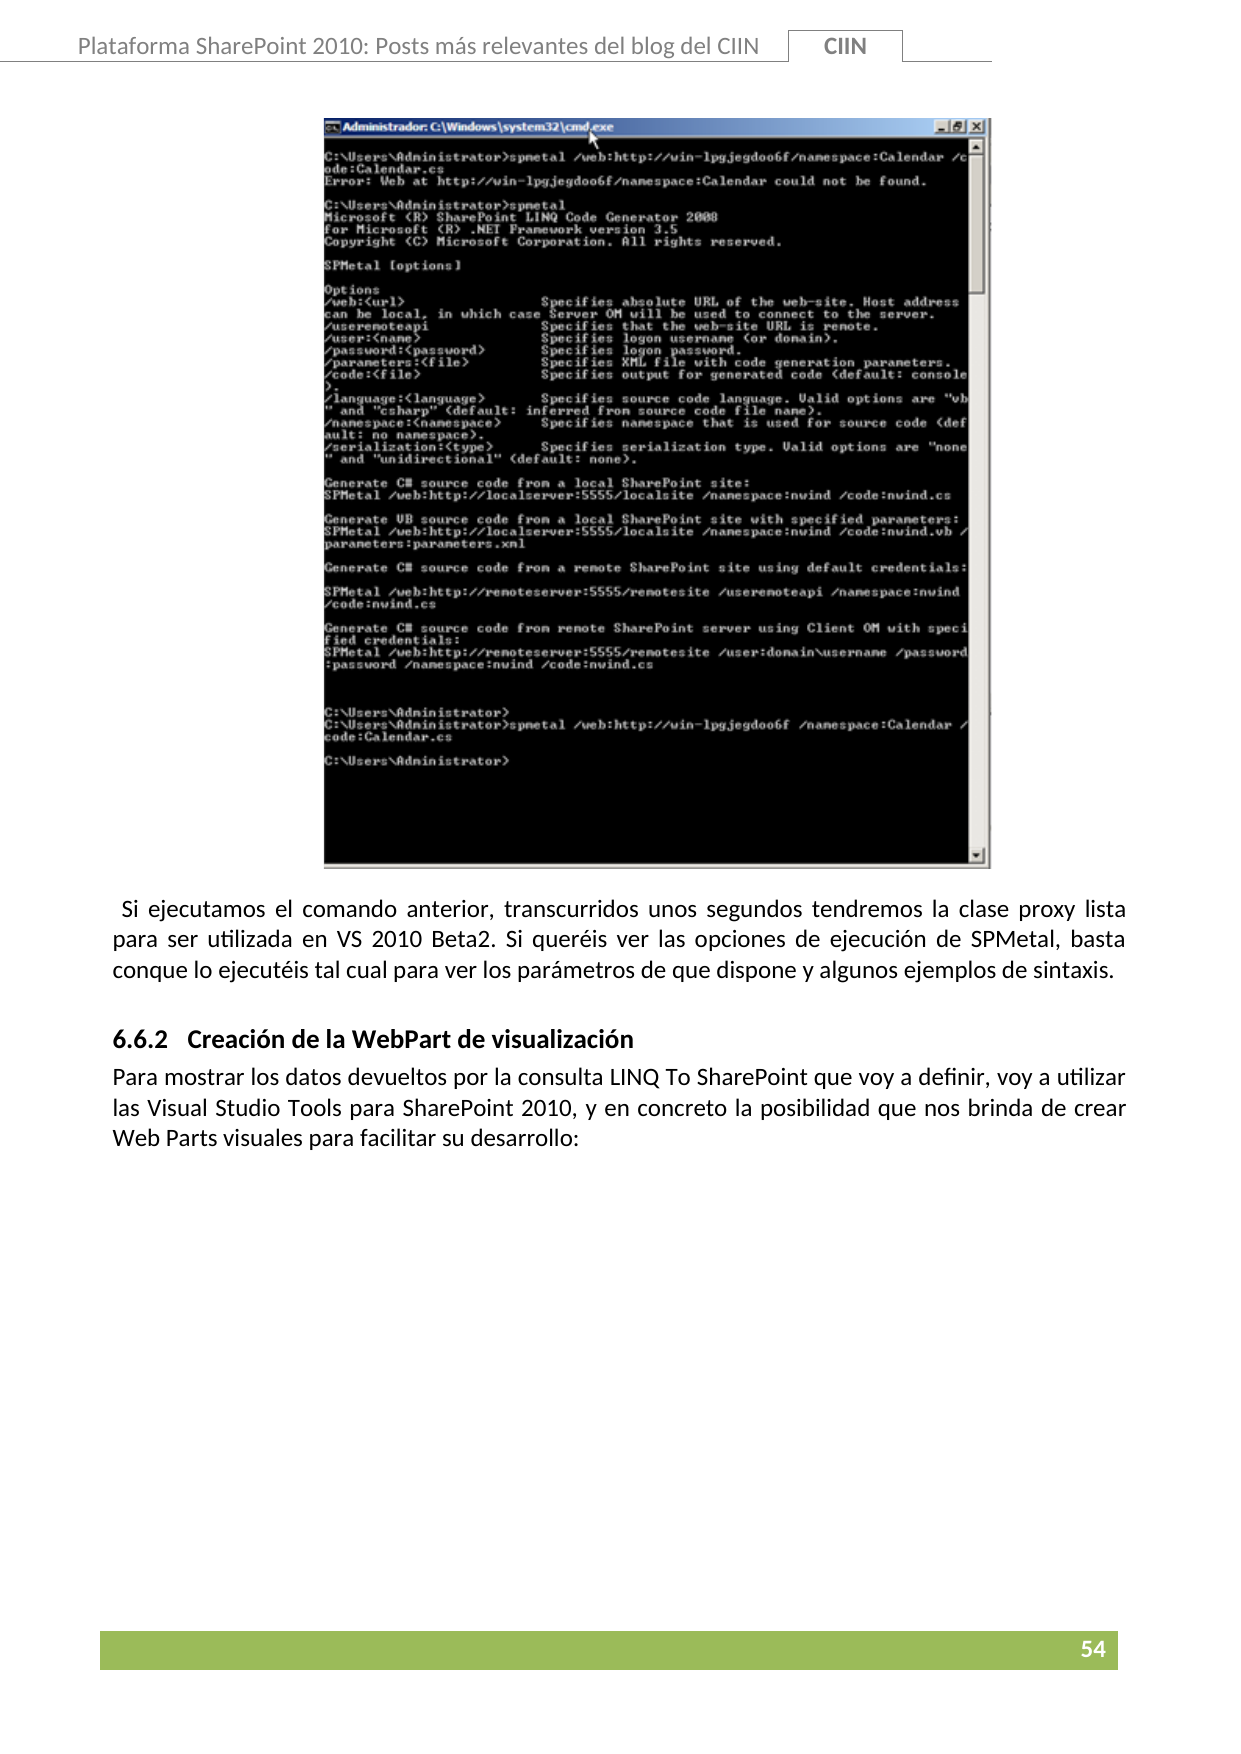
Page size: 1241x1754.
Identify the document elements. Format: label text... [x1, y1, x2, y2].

text Si ejecutamos el comando anterior, transcurridos unos segundos tendremos la clase proxy lista para ser utilizada en VS 2010 Beta2. Si queréis ver las opciones de ejecución de SPMetal, basta conque lo ejecutéis tal cual para ver los parámetros de que dispone y algunos ejemplos de sintaxis. [112, 893, 1128, 985]
text Para mostrar los datos devueltos por la consulta LINQ To SharePoint que voy a definir, voy a utilizar las Visual Studio Tools para SharePoint 2010, y en concreto la posibilidad que nos brinda de crear Web Parts visuales para facilitar su desarrollo: [112, 1061, 1128, 1153]
subtitle Creación de la WebPart de visualización [112, 1022, 1128, 1055]
picture [323, 118, 992, 869]
